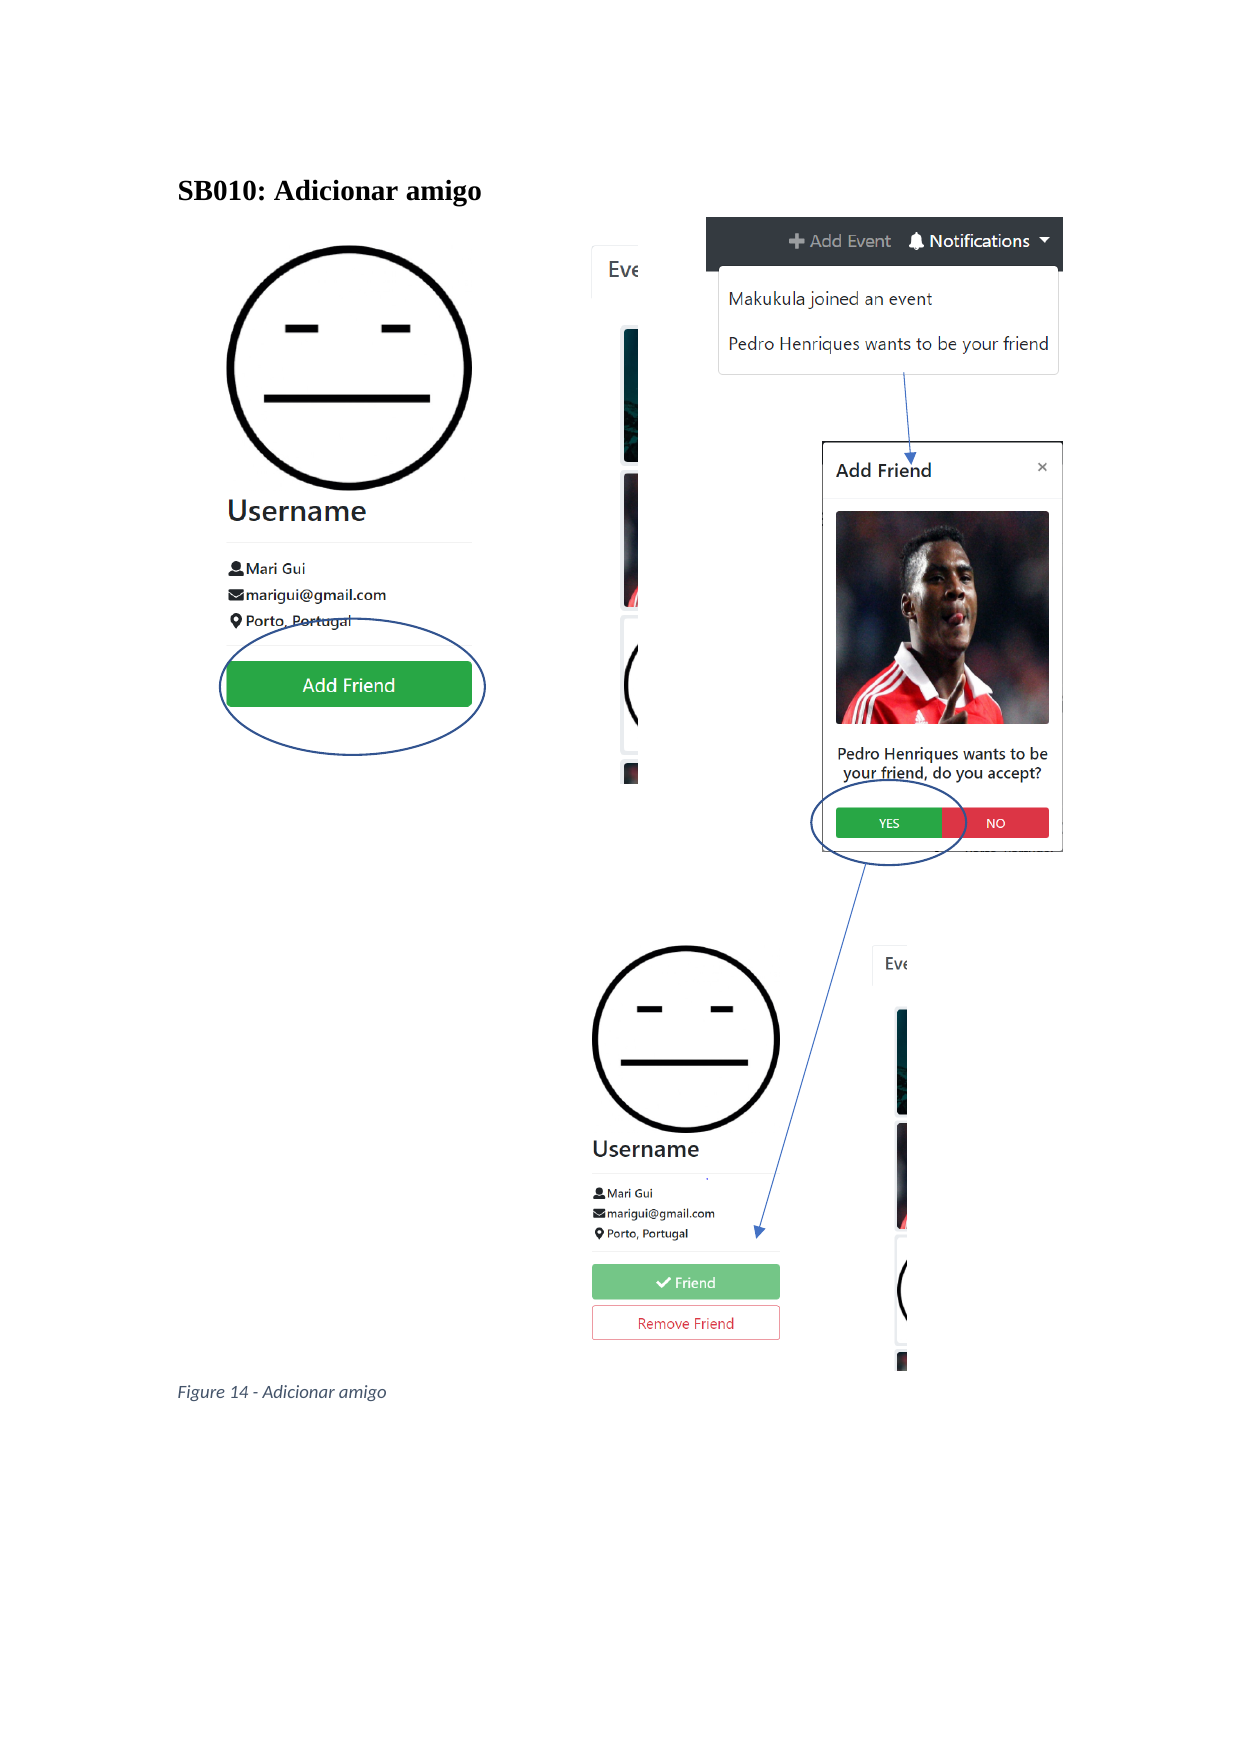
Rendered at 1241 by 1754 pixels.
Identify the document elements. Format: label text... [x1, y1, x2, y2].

picture [822, 782, 965, 852]
picture [177, 216, 638, 784]
picture [706, 217, 1063, 380]
text SB010: Adicionar amigo [177, 173, 1063, 206]
picture [822, 441, 1063, 852]
picture [571, 938, 907, 1371]
